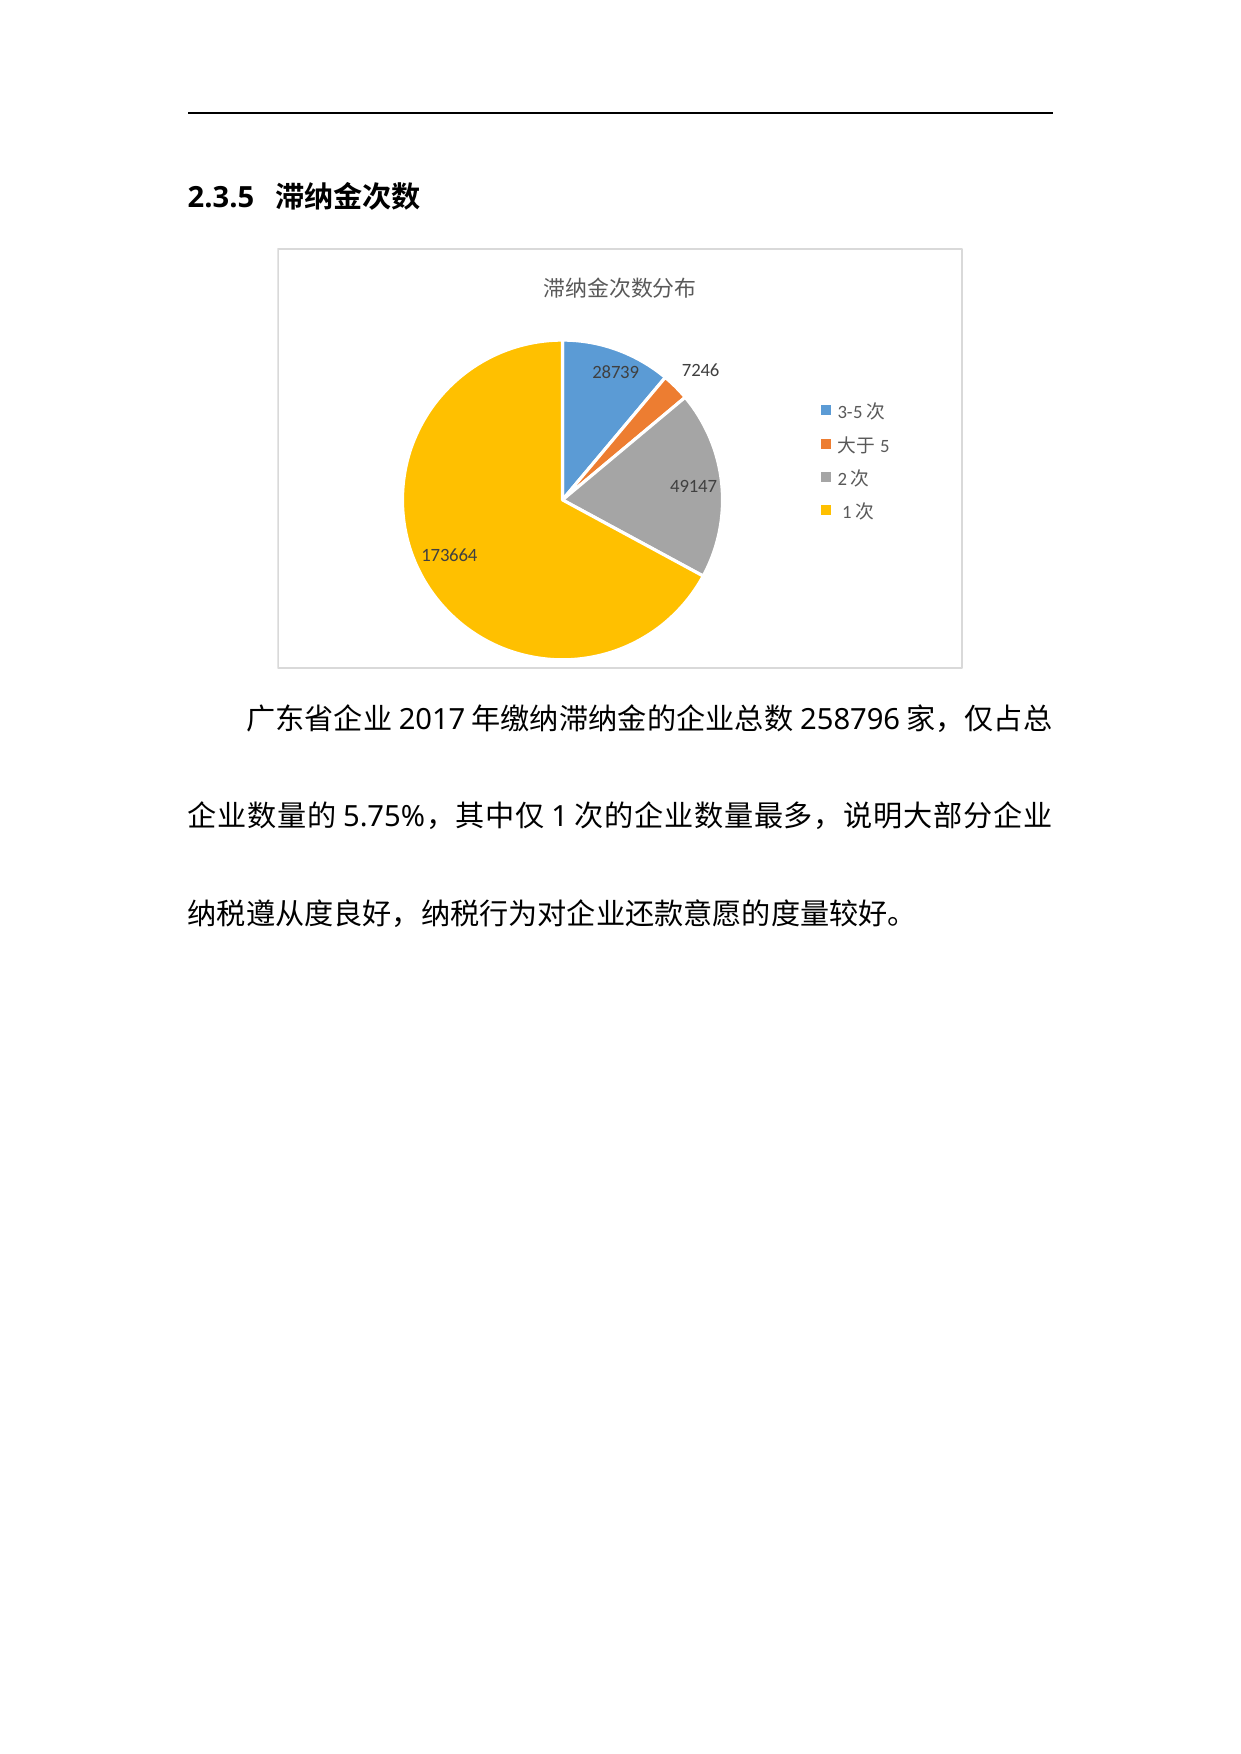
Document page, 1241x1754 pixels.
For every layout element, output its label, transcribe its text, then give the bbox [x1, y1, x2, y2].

text 广东省企业2017年缴纳滞纳金的企业总数258796家，仅占总企业数量的5.75%，其中仅1次的企业数量最多，说明大部分企业纳税遵从度良好，纳税行为对企业还款意愿的度量较好。 [187, 684, 1053, 944]
subtitle 滞纳金次数 [187, 162, 1053, 227]
